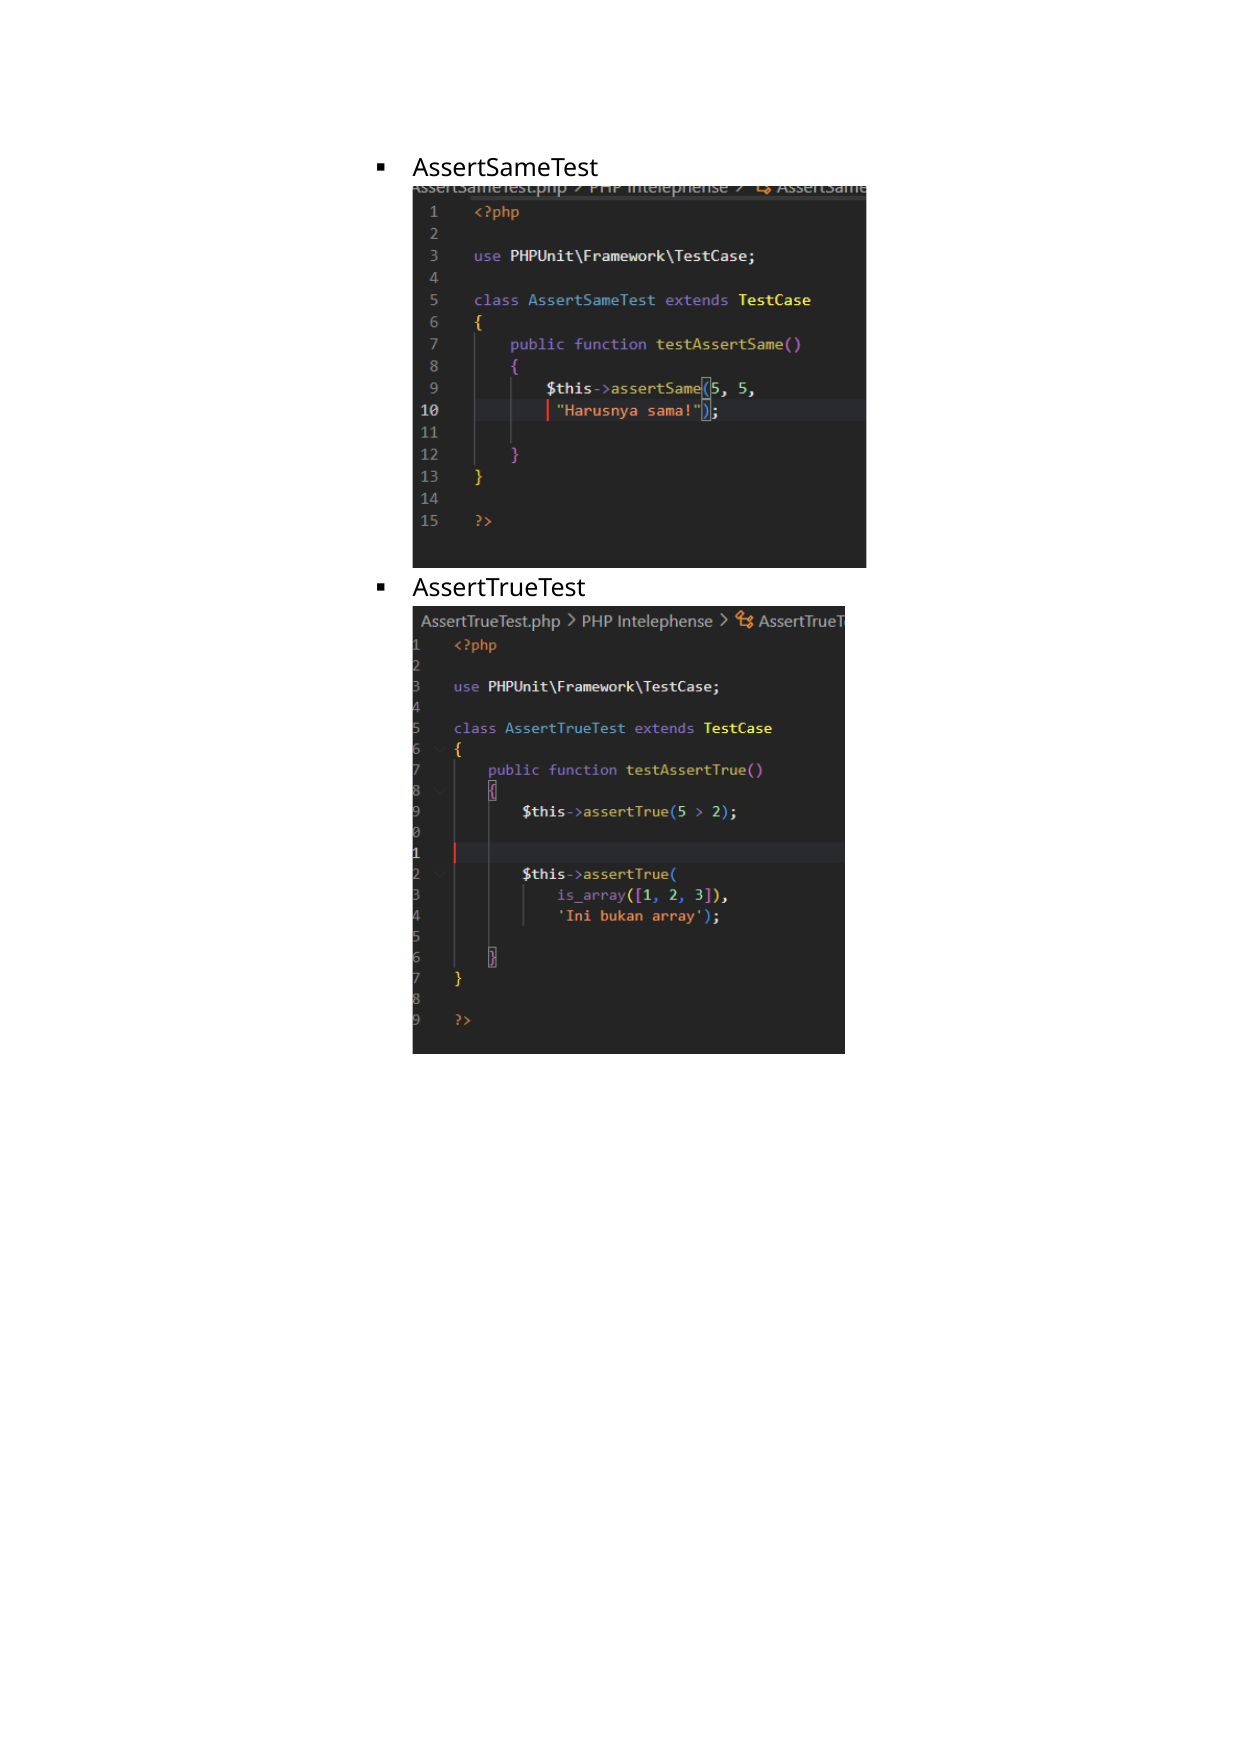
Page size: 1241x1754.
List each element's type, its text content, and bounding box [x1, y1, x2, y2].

picture [412, 186, 867, 568]
picture [412, 606, 845, 1054]
